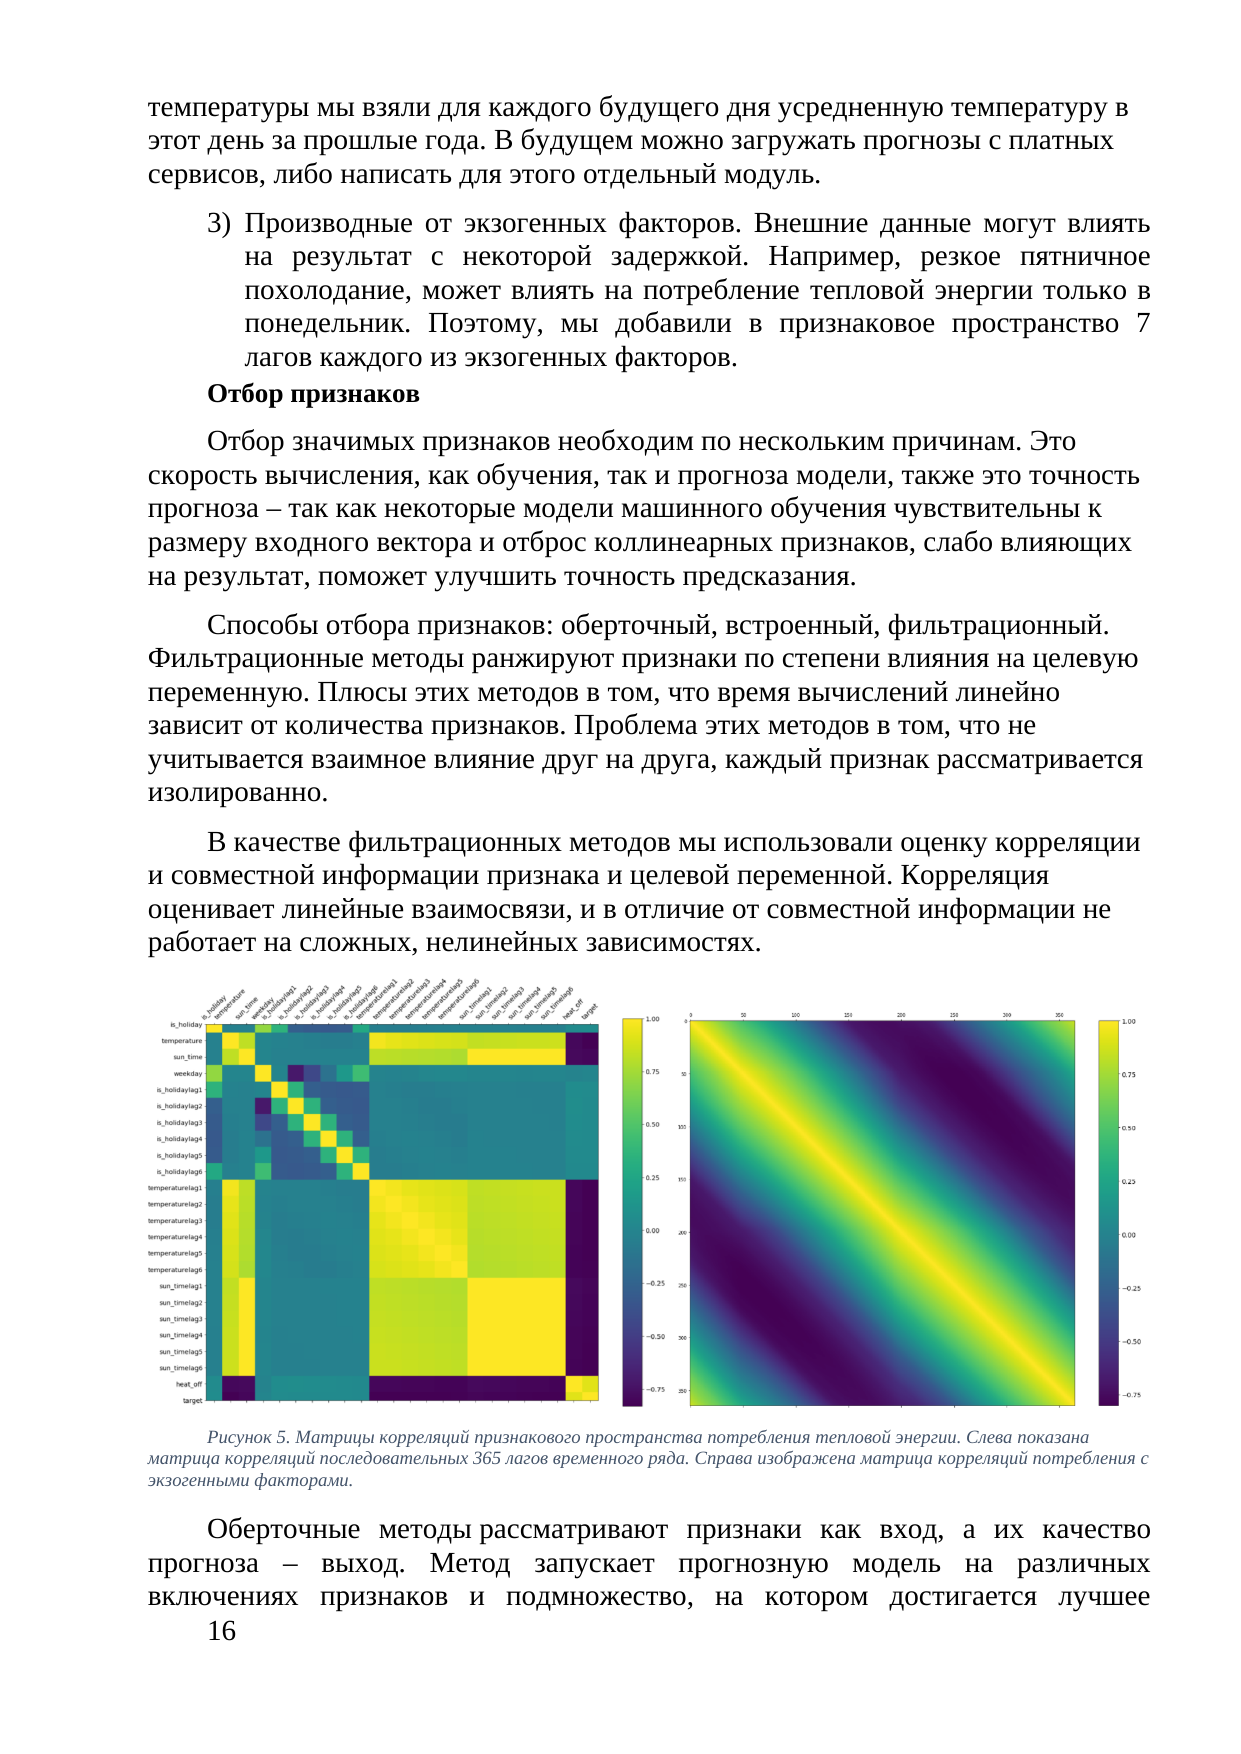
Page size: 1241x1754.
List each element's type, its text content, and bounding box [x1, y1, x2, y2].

text Рисунок 5. Матрицы корреляций признакового пространства потребления тепловой энергии. Слева показана матрица корреляций последовательных 365 лагов временного ряда. Справа изображена матрица корреляций потребления с экзогенными факторами. [148, 1426, 1152, 1490]
text Способы отбора признаков: оберточный, встроенный, фильтрационный. Фильтрационные методы ранжируют признаки по степени влияния на целевую переменную. Плюсы этих методов в том, что время вычислений линейно зависит от количества признаков. Проблема этих методов в том, что не учитывается взаимное влияние друг на друга, каждый признак рассматривается изолированно. [148, 607, 1152, 808]
subtitle Отбор признаков [148, 377, 1152, 408]
text Отбор значимых признаков необходим по нескольким причинам. Это скорость вычисления, как обучения, так и прогноза модели, также это точность прогноза – так как некоторые модели машинного обучения чувствительны к размеру входного вектора и отброс коллинеарных признаков, слабо влияющих на результат, поможет улучшить точность предсказания. [148, 423, 1152, 591]
picture [147, 973, 1148, 1411]
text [148, 89, 1152, 189]
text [148, 1511, 1152, 1612]
text В качестве фильтрационных методов мы использовали оценку корреляции и совместной информации признака и целевой переменной. Корреляция оценивает линейные взаимосвязи, и в отличие от совместной информации не работает на сложных, нелинейных зависимостях. [148, 824, 1152, 958]
list Производные от экзогенных факторов. Внешние данные могут влиять на результат с некоторой задержкой. Например, резкое пятничное похолодание, может влиять на потребление тепловой энергии только в понедельник. Поэтому, мы добавили в признаковое пространство 7 лагов каждого из экзогенных факторов. [207, 205, 1152, 373]
